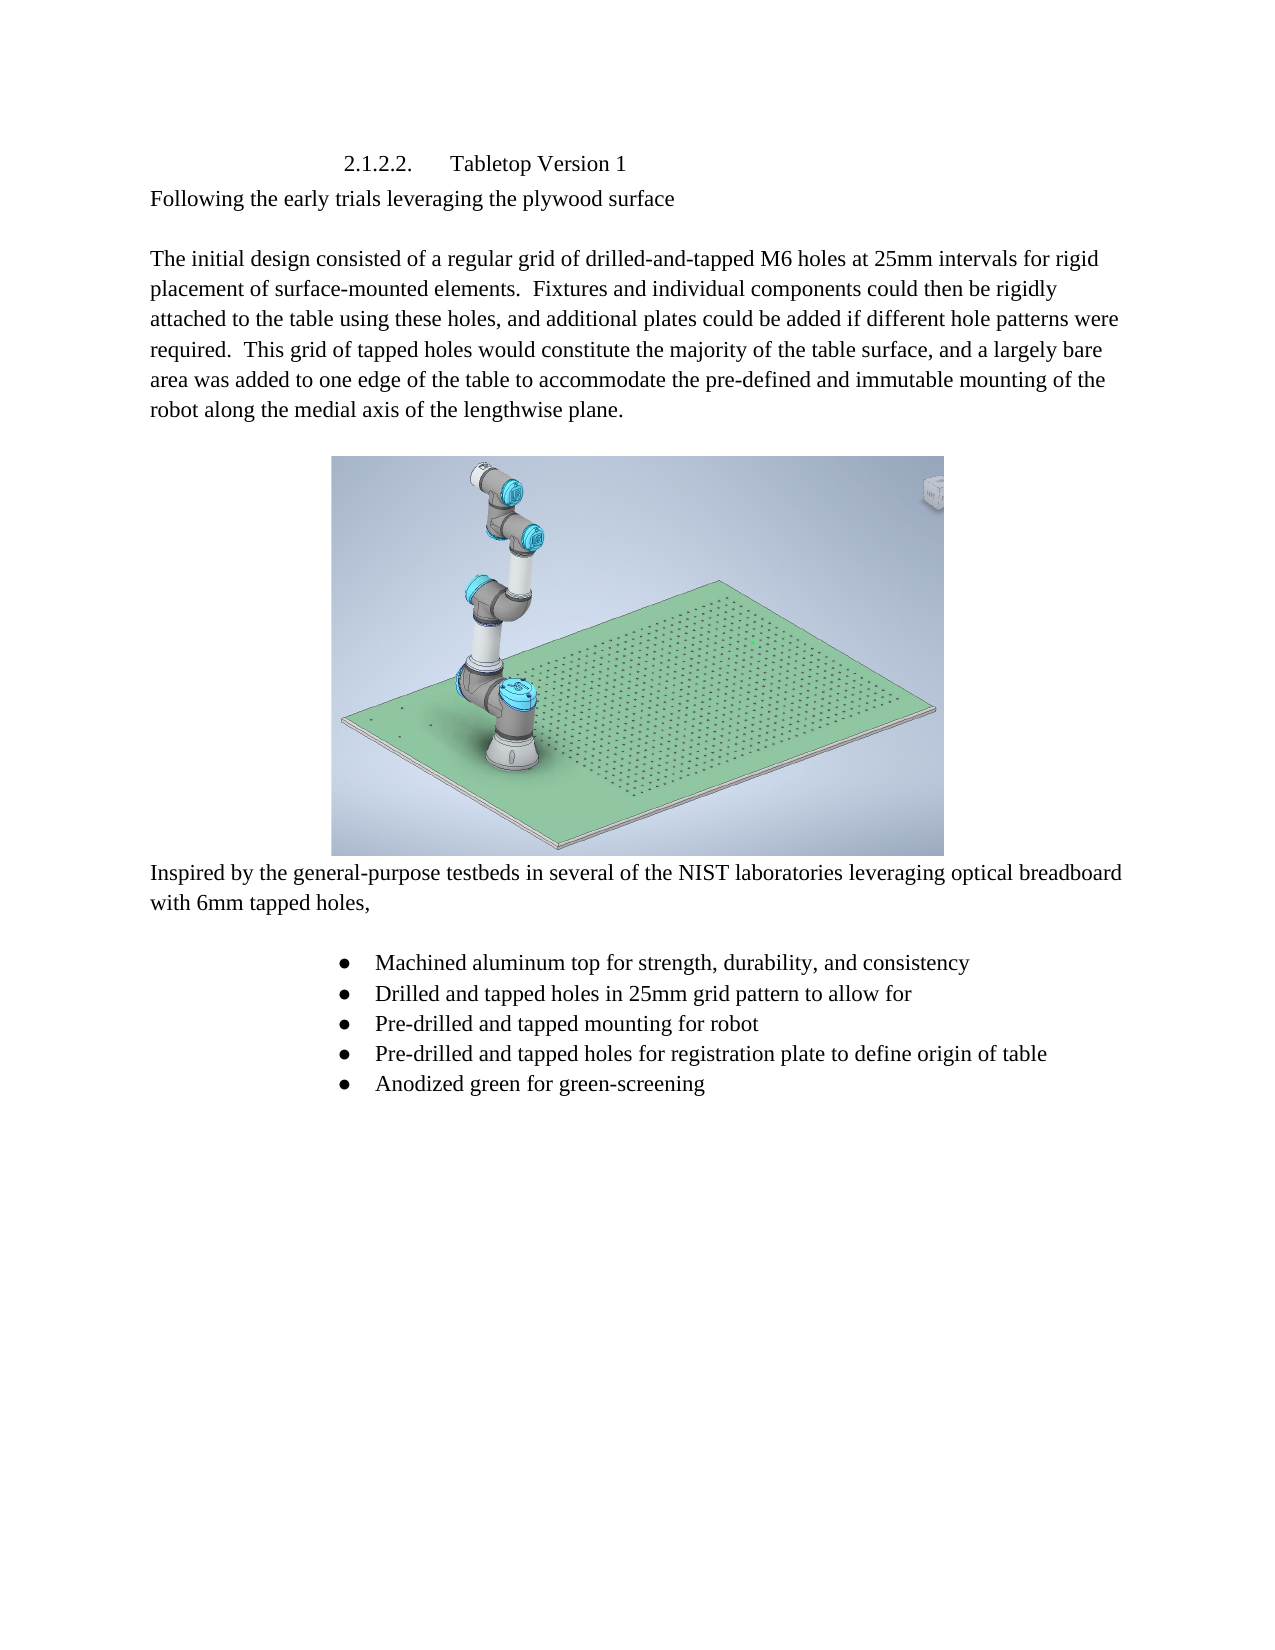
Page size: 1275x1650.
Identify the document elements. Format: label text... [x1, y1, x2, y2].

text Following the early trials leveraging the plywood surface [150, 185, 1125, 211]
text The initial design consisted of a regular grid of drilled-and-tapped M6 holes at 25mm intervals for rigid placement of surface-mounted elements. Fixtures and individual components could then be rigidly attached to the table using these holes, and additional plates could be added if different hole patterns were required. This grid of tapped holes would constitute the majority of the table surface, and a largely bare area was added to one edge of the table to accommodate the pre-defined and immutable mounting of the robot along the medial axis of the lengthwise plane. [150, 245, 1125, 422]
text Inspired by the general-purpose testbeds in several of the NIST laboratories leveraging optical breadboard with 6mm tapped holes, [150, 859, 1125, 915]
subtitle Tabletop Version 1 [412, 150, 1125, 176]
list Machined aluminum top for strength, durability, and consistency [337, 949, 1125, 976]
list Anodized green for green-screening [337, 1070, 1125, 1097]
list Pre-drilled and tapped mounting for robot [337, 1010, 1125, 1036]
list Drilled and tapped holes in 25mm grid pattern to allow for [337, 980, 1125, 1006]
picture [331, 456, 944, 856]
list Pre-drilled and tapped holes for registration plate to define origin of table [337, 1040, 1125, 1066]
